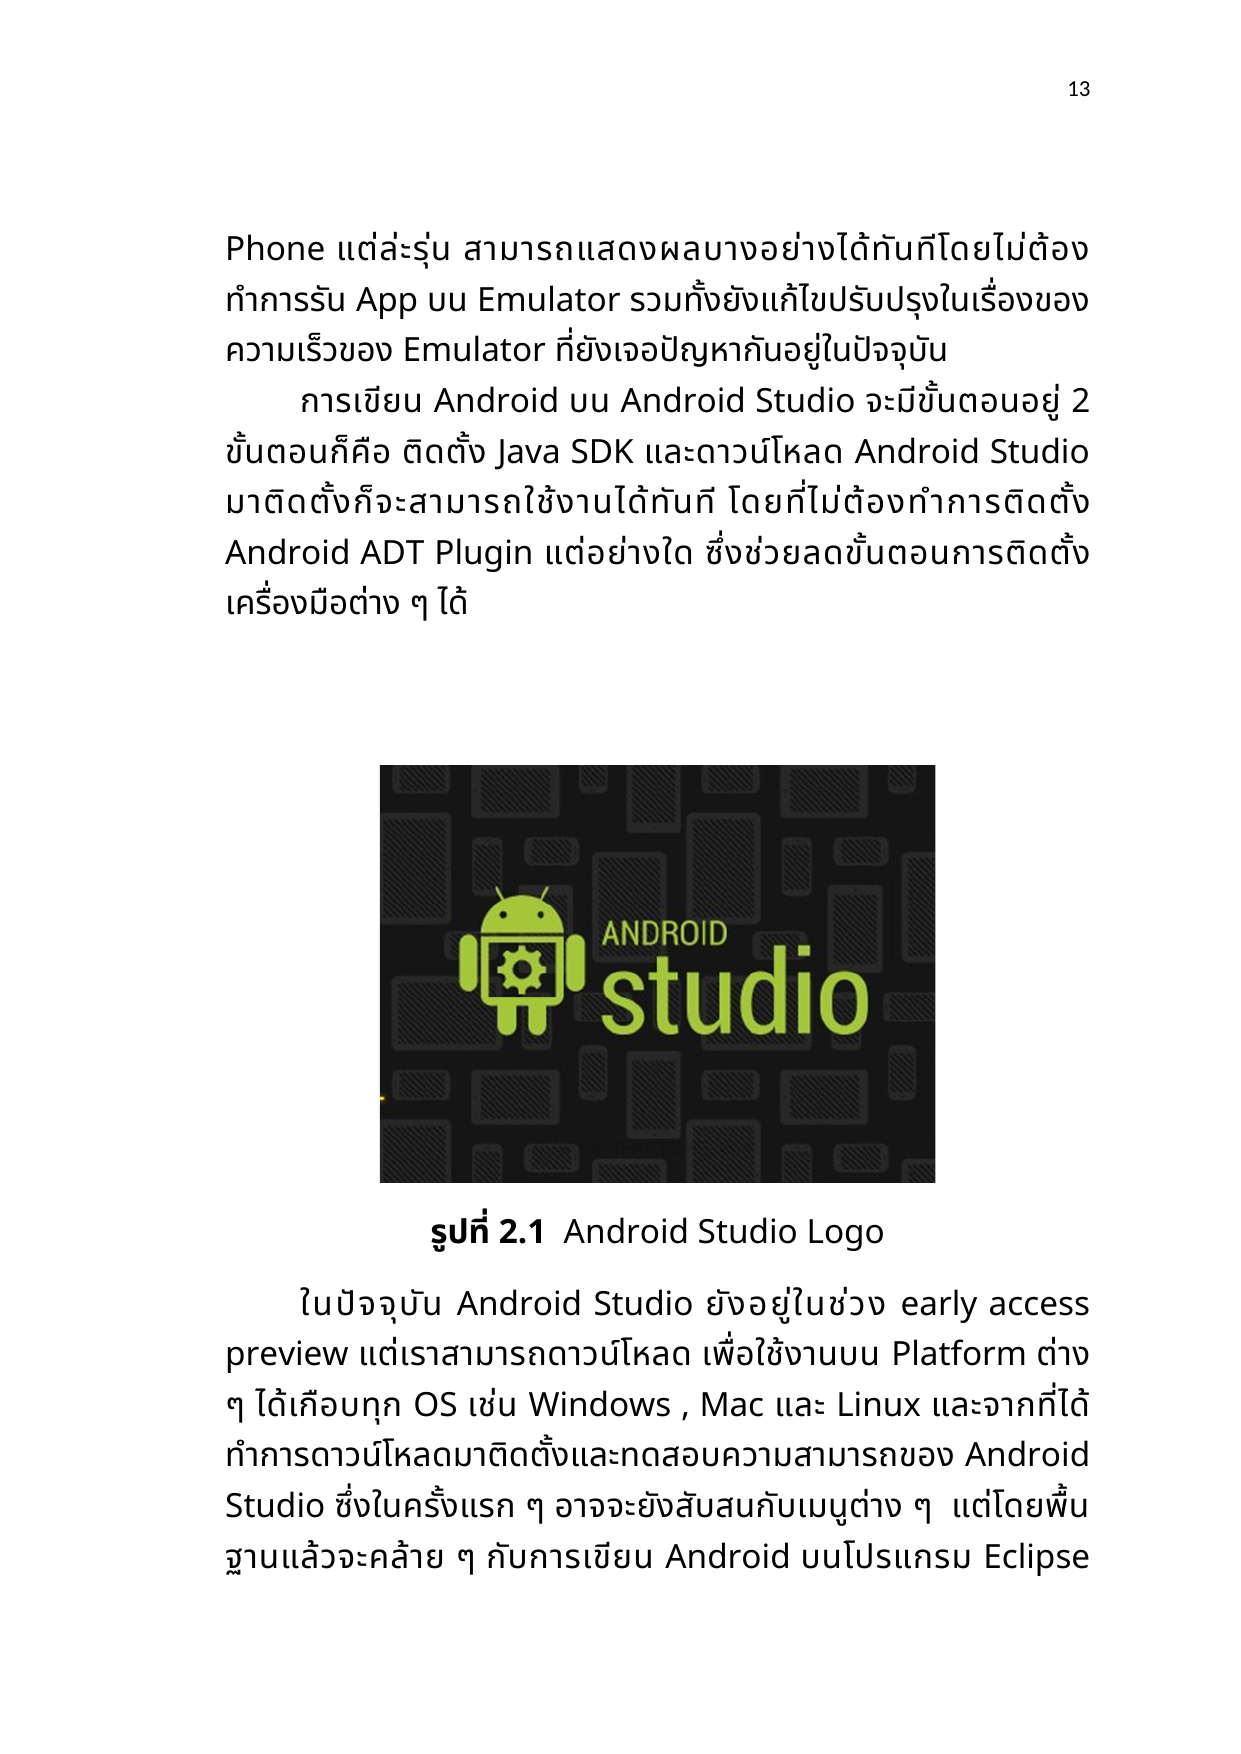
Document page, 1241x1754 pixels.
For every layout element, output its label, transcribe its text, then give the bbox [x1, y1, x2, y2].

text รูปที่ 2.1 Android Studio Logo [225, 1208, 1090, 1258]
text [225, 1279, 1090, 1583]
picture [379, 765, 936, 1183]
text การเขียน Android บน Android Studio จะมีขั้นตอนอยู่ 2 ขั้นตอนก็คือ ติดตั้ง Java SDK และดาวน์โหลด Android Studio มาติดตั้งก็จะสามารถใช้งานได้ทันที โดยที่ไม่ต้องทำการติดตั้ง Android ADT Plugin แต่อย่างใด ซึ่งช่วยลดขั้นตอนการติดตั้งเครื่องมือต่าง ๆ ได้ [225, 377, 1090, 629]
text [225, 225, 1090, 377]
